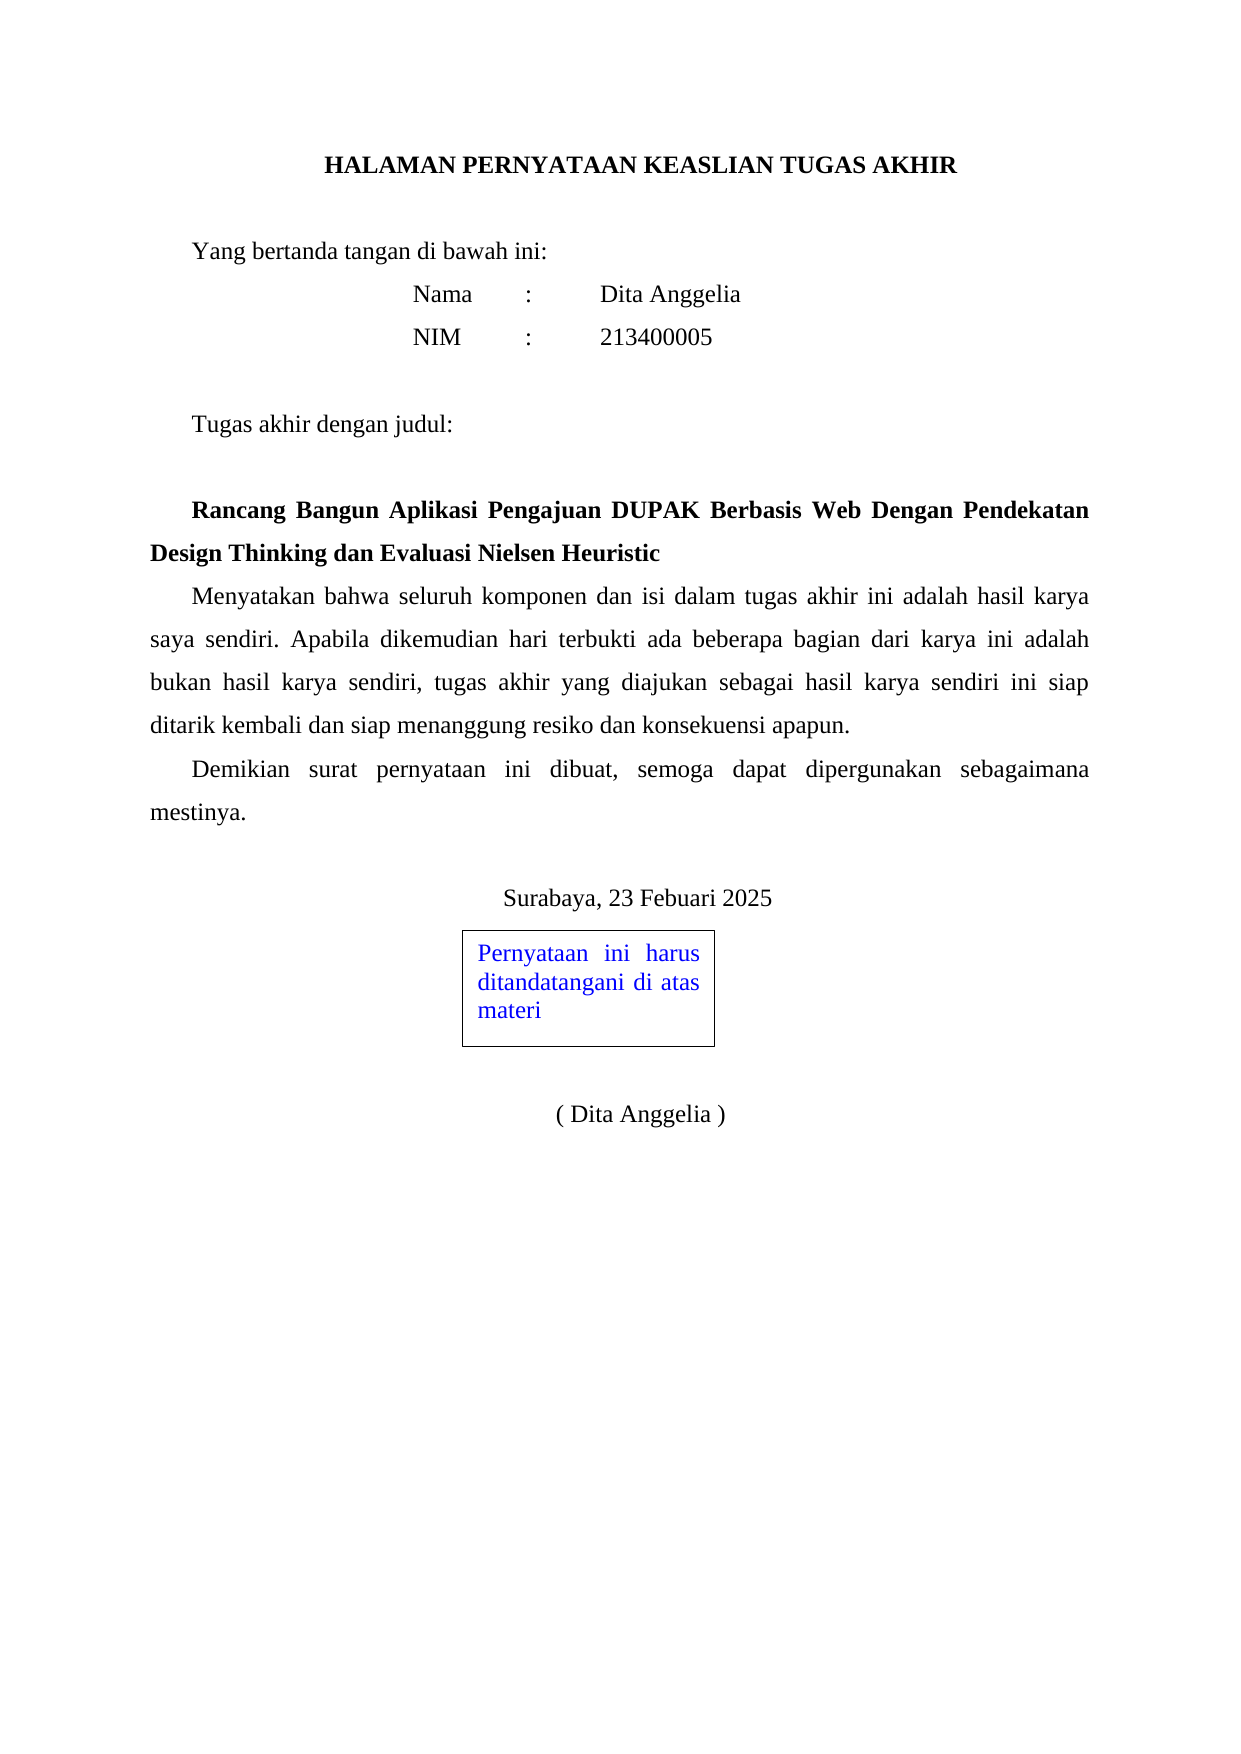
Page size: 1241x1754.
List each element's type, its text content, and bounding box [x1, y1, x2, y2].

subtitle HALAMAN PERNYATAAN KEASLIAN TUGAS AKHIR [150, 150, 1090, 179]
text NIM : 213400005 [372, 322, 1090, 351]
text Menyatakan bahwa seluruh komponen dan isi dalam tugas akhir ini adalah hasil karya saya sendiri. Apabila dikemudian hari terbukti ada beberapa bagian dari karya ini adalah bukan hasil karya sendiri, tugas akhir yang diajukan sebagai hasil karya sendiri ini siap ditarik kembali dan siap menanggung resiko dan konsekuensi apapun. [150, 581, 1090, 739]
text Rancang Bangun Aplikasi Pengajuan DUPAK Berbasis Web Dengan Pendekatan Design Thinking dan Evaluasi Nielsen Heuristic [150, 495, 1090, 567]
text Demikian surat pernyataan ini dibuat, semoga dapat dipergunakan sebagaimana mestinya. [150, 754, 1090, 826]
text Surabaya, 23 Febuari 2025 [150, 883, 1090, 912]
text Tugas akhir dengan judul: [150, 409, 1090, 437]
text ( Dita Anggelia ) [150, 1099, 1090, 1127]
text Yang bertanda tangan di bawah ini: [150, 236, 1090, 265]
text Nama : Dita Anggelia [372, 279, 1090, 308]
